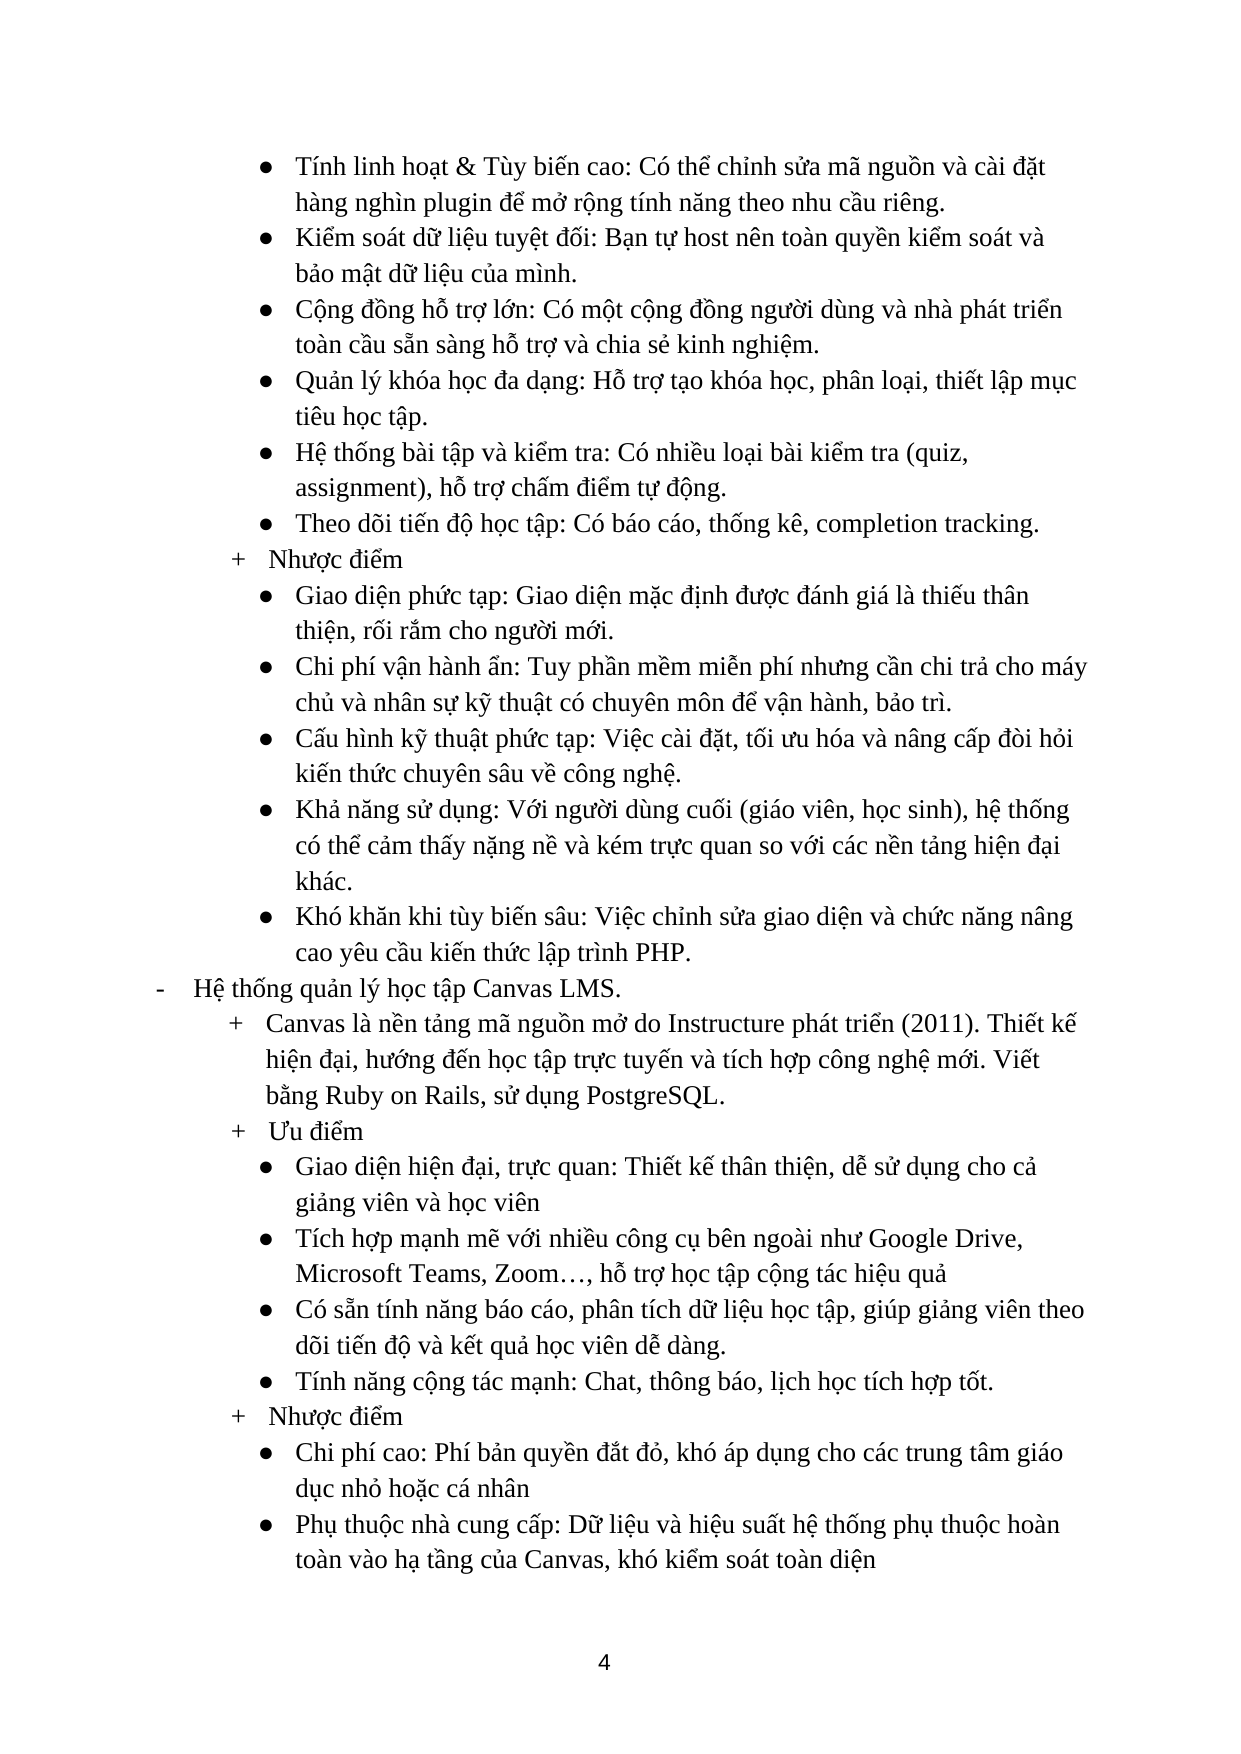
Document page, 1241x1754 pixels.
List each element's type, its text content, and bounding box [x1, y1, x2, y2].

list Theo dõi tiến độ học tập: Có báo cáo, thống kê, completion tracking. [258, 507, 1090, 538]
list Khả năng sử dụng: Với người dùng cuối (giáo viên, học sinh), hệ thống có thể cảm thấy nặng nề và kém trực quan so với các nền tảng hiện đại khác. [258, 793, 1090, 896]
list Chi phí cao: Phí bản quyền đắt đỏ, khó áp dụng cho các trung tâm giáo dục nhỏ hoặc cá nhân [258, 1436, 1090, 1503]
list Khó khăn khi tùy biến sâu: Việc chỉnh sửa giao diện và chức năng nâng cao yêu cầu kiến thức lập trình PHP. [258, 900, 1090, 967]
list Nhược điểm [231, 1401, 1090, 1432]
list Tính năng cộng tác mạnh: Chat, thông báo, lịch học tích hợp tốt. [258, 1365, 1090, 1396]
list Cộng đồng hỗ trợ lớn: Có một cộng đồng người dùng và nhà phát triển toàn cầu sẵn sàng hỗ trợ và chia sẻ kinh nghiệm. [258, 293, 1090, 360]
list Ưu điểm [231, 1115, 1090, 1146]
list Phụ thuộc nhà cung cấp: Dữ liệu và hiệu suất hệ thống phụ thuộc hoàn toàn vào hạ tầng của Canvas, khó kiểm soát toàn diện [258, 1508, 1090, 1574]
list Nhược điểm [231, 543, 1090, 574]
list Có sẵn tính năng báo cáo, phân tích dữ liệu học tập, giúp giảng viên theo dõi tiến độ và kết quả học viên dễ dàng. [258, 1293, 1090, 1360]
list Canvas là nền tảng mã nguồn mở do Instructure phát triển (2011). Thiết kế hiện đại, hướng đến học tập trực tuyến và tích hợp công nghệ mới. Viết bằng Ruby on Rails, sử dụng PostgreSQL. [228, 1007, 1090, 1110]
list Hệ thống bài tập và kiểm tra: Có nhiều loại bài kiểm tra (quiz, assignment), hỗ trợ chấm điểm tự động. [258, 436, 1090, 503]
list Kiểm soát dữ liệu tuyệt đối: Bạn tự host nên toàn quyền kiểm soát và bảo mật dữ liệu của mình. [258, 221, 1090, 288]
list Cấu hình kỹ thuật phức tạp: Việc cài đặt, tối ưu hóa và nâng cấp đòi hỏi kiến thức chuyên sâu về công nghệ. [258, 722, 1090, 788]
list Hệ thống quản lý học tập Canvas LMS. [156, 972, 1090, 1003]
list Chi phí vận hành ẩn: Tuy phần mềm miễn phí nhưng cần chi trả cho máy chủ và nhân sự kỹ thuật có chuyên môn để vận hành, bảo trì. [258, 650, 1090, 717]
list Tính linh hoạt & Tùy biến cao: Có thể chỉnh sửa mã nguồn và cài đặt hàng nghìn plugin để mở rộng tính năng theo nhu cầu riêng. [258, 150, 1090, 217]
list Quản lý khóa học đa dạng: Hỗ trợ tạo khóa học, phân loại, thiết lập mục tiêu học tập. [258, 364, 1090, 431]
list Giao diện hiện đại, trực quan: Thiết kế thân thiện, dễ sử dụng cho cả giảng viên và học viên [258, 1150, 1090, 1217]
list Giao diện phức tạp: Giao diện mặc định được đánh giá là thiếu thân thiện, rối rắm cho người mới. [258, 579, 1090, 646]
list Tích hợp mạnh mẽ với nhiều công cụ bên ngoài như Google Drive, Microsoft Teams, Zoom…, hỗ trợ học tập cộng tác hiệu quả [258, 1222, 1090, 1289]
